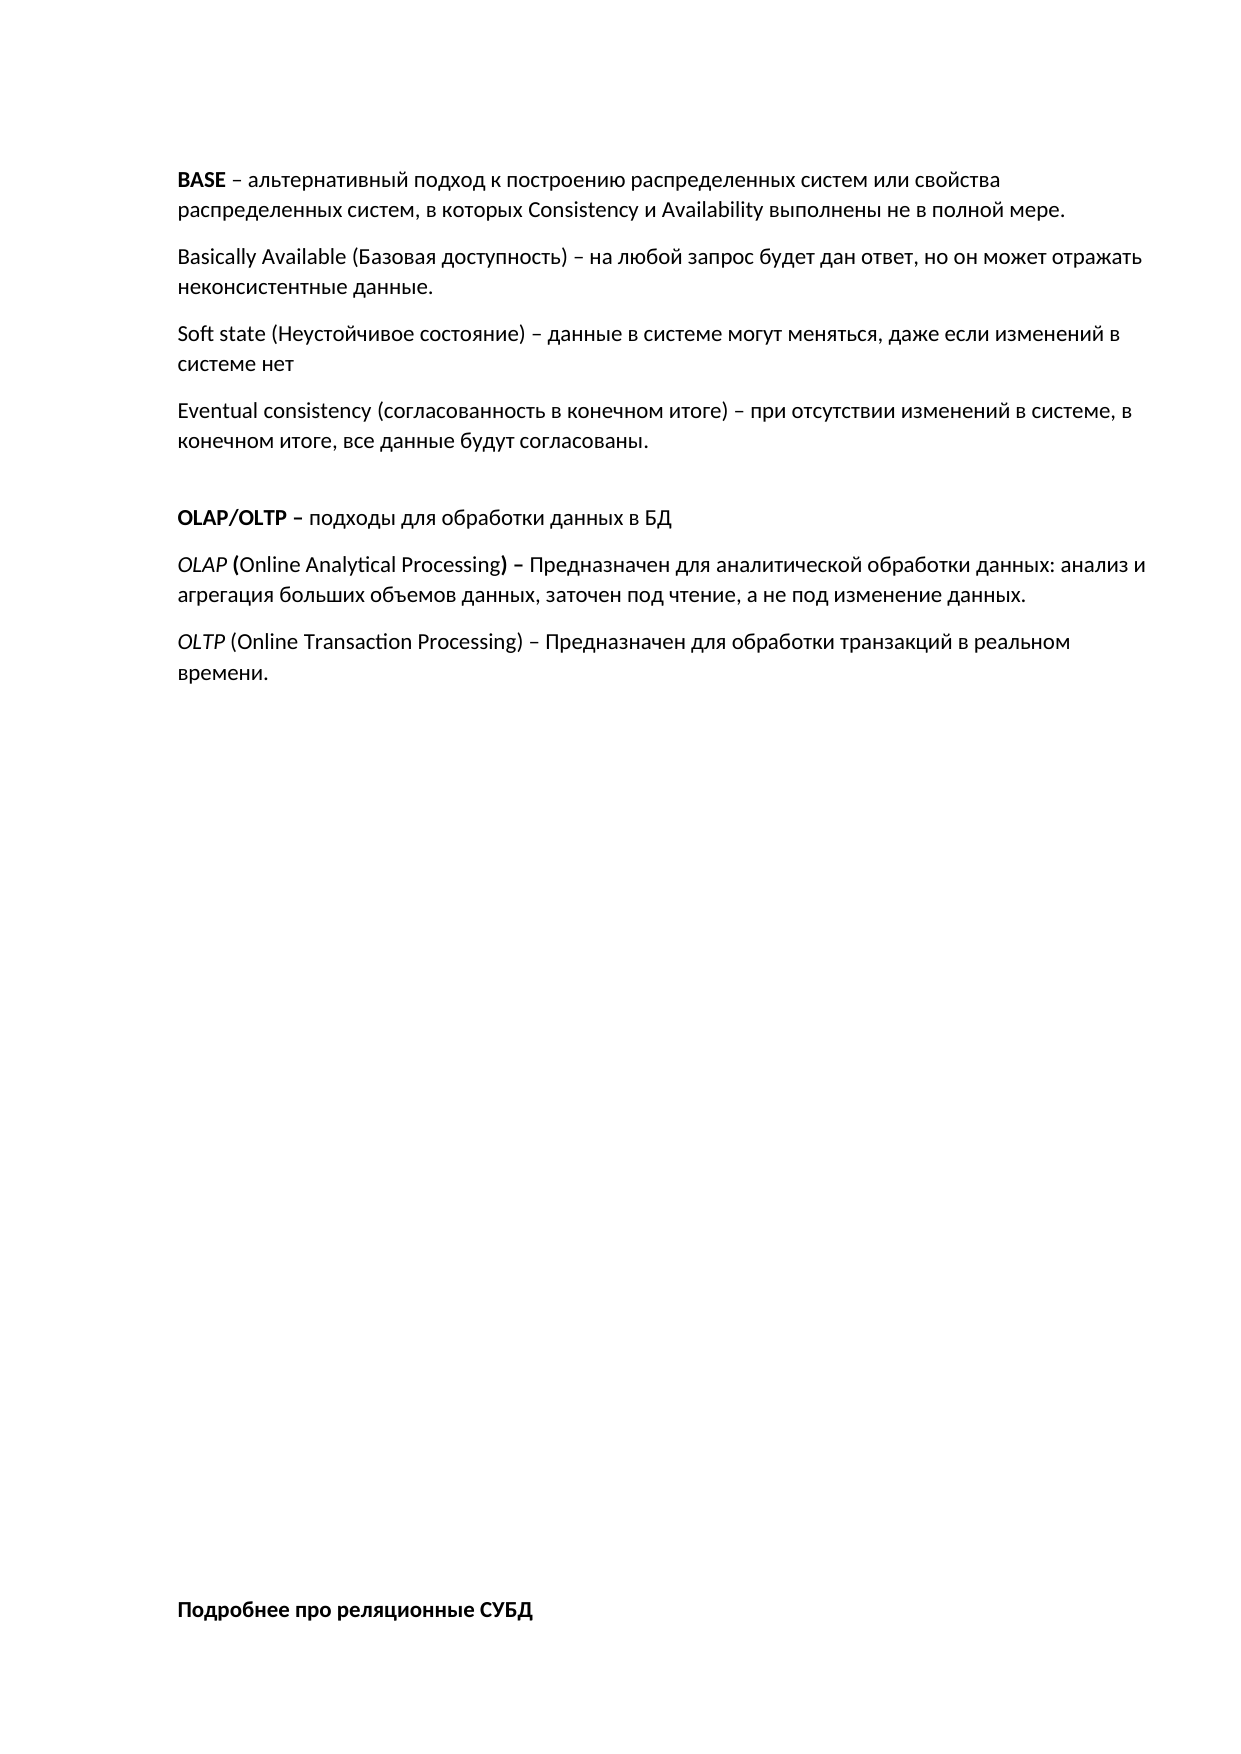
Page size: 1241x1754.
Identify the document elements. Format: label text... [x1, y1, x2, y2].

text BASE – альтернативный подход к построению распределенных систем или свойства распределенных систем, в которых Consistency и Availability выполнены не в полной мере. [177, 165, 1152, 223]
text Eventual consistency (согласованность в конечном итоге) – при отсутствии изменений в системе, в конечном итоге, все данные будут согласованы. [177, 396, 1152, 485]
text Подробнее про реляционные СУБД [177, 1595, 1152, 1623]
text Basically Available (Базовая доступность) – на любой запрос будет дан ответ, но он может отражать неконсистентные данные. [177, 242, 1152, 300]
text OLAP (Online Analytical Processing) – Предназначен для аналитической обработки данных: анализ и агрегация больших объемов данных, заточен под чтение, а не под изменение данных. [177, 550, 1152, 609]
text OLTP (Online Transaction Processing) – Предназначен для обработки транзакций в реальном времени. [177, 627, 1152, 686]
text Soft state (Неустойчивое состояние) – данные в системе могут меняться, даже если изменений в системе нет [177, 319, 1152, 377]
text OLAP/OLTP – подходы для обработки данных в БД [177, 503, 1152, 532]
